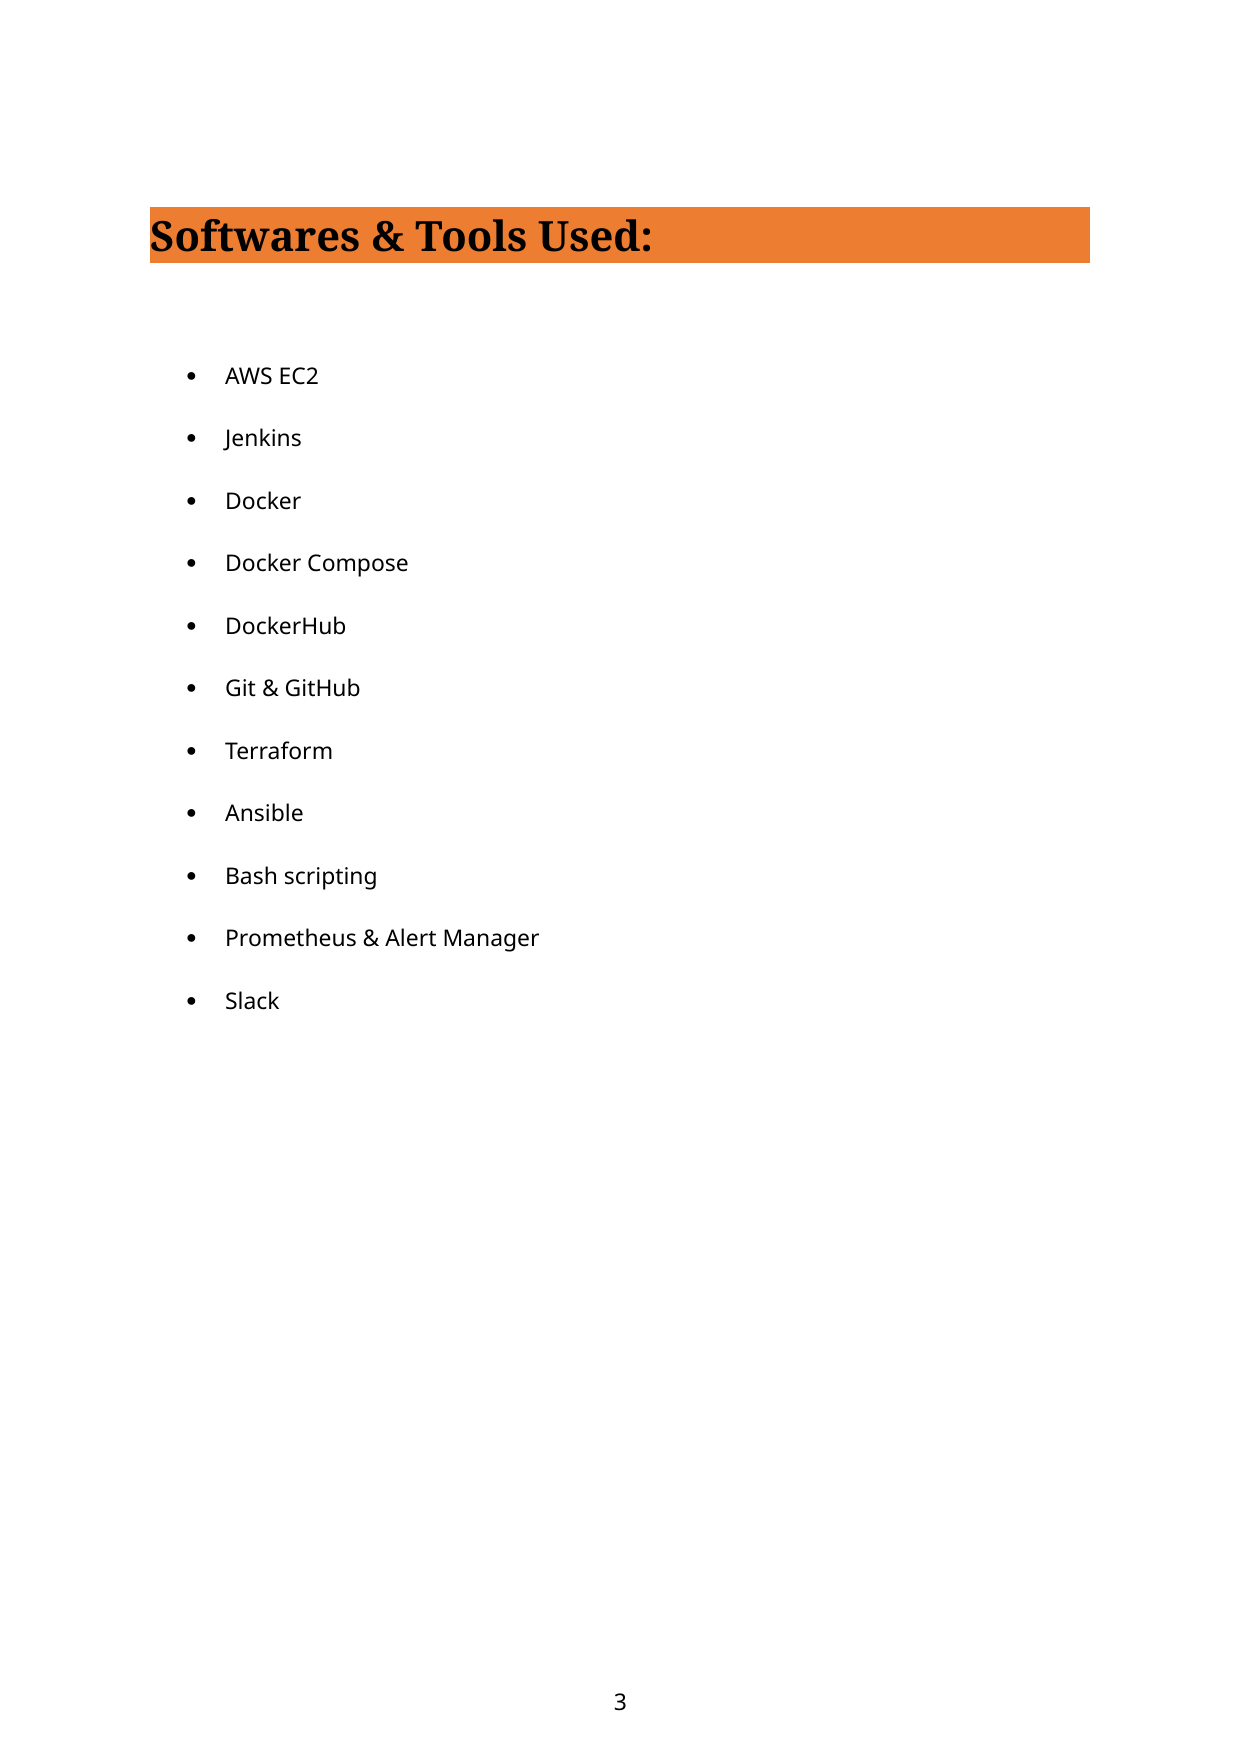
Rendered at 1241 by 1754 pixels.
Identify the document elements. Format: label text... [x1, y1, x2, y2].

list Docker [187, 484, 1090, 516]
list Jenkins [187, 422, 1090, 453]
subtitle Softwares & Tools Used: [150, 207, 1090, 263]
list Bash scripting [187, 859, 1090, 891]
list Terraform [187, 734, 1090, 766]
list DockerHub [187, 609, 1090, 641]
list Slack [187, 984, 1090, 1016]
list Docker Compose [187, 547, 1090, 578]
list Prometheus & Alert Manager [187, 922, 1090, 953]
list AWS EC2 [187, 359, 1090, 391]
list Git & GitHub [187, 672, 1090, 703]
list Ansible [187, 797, 1090, 828]
